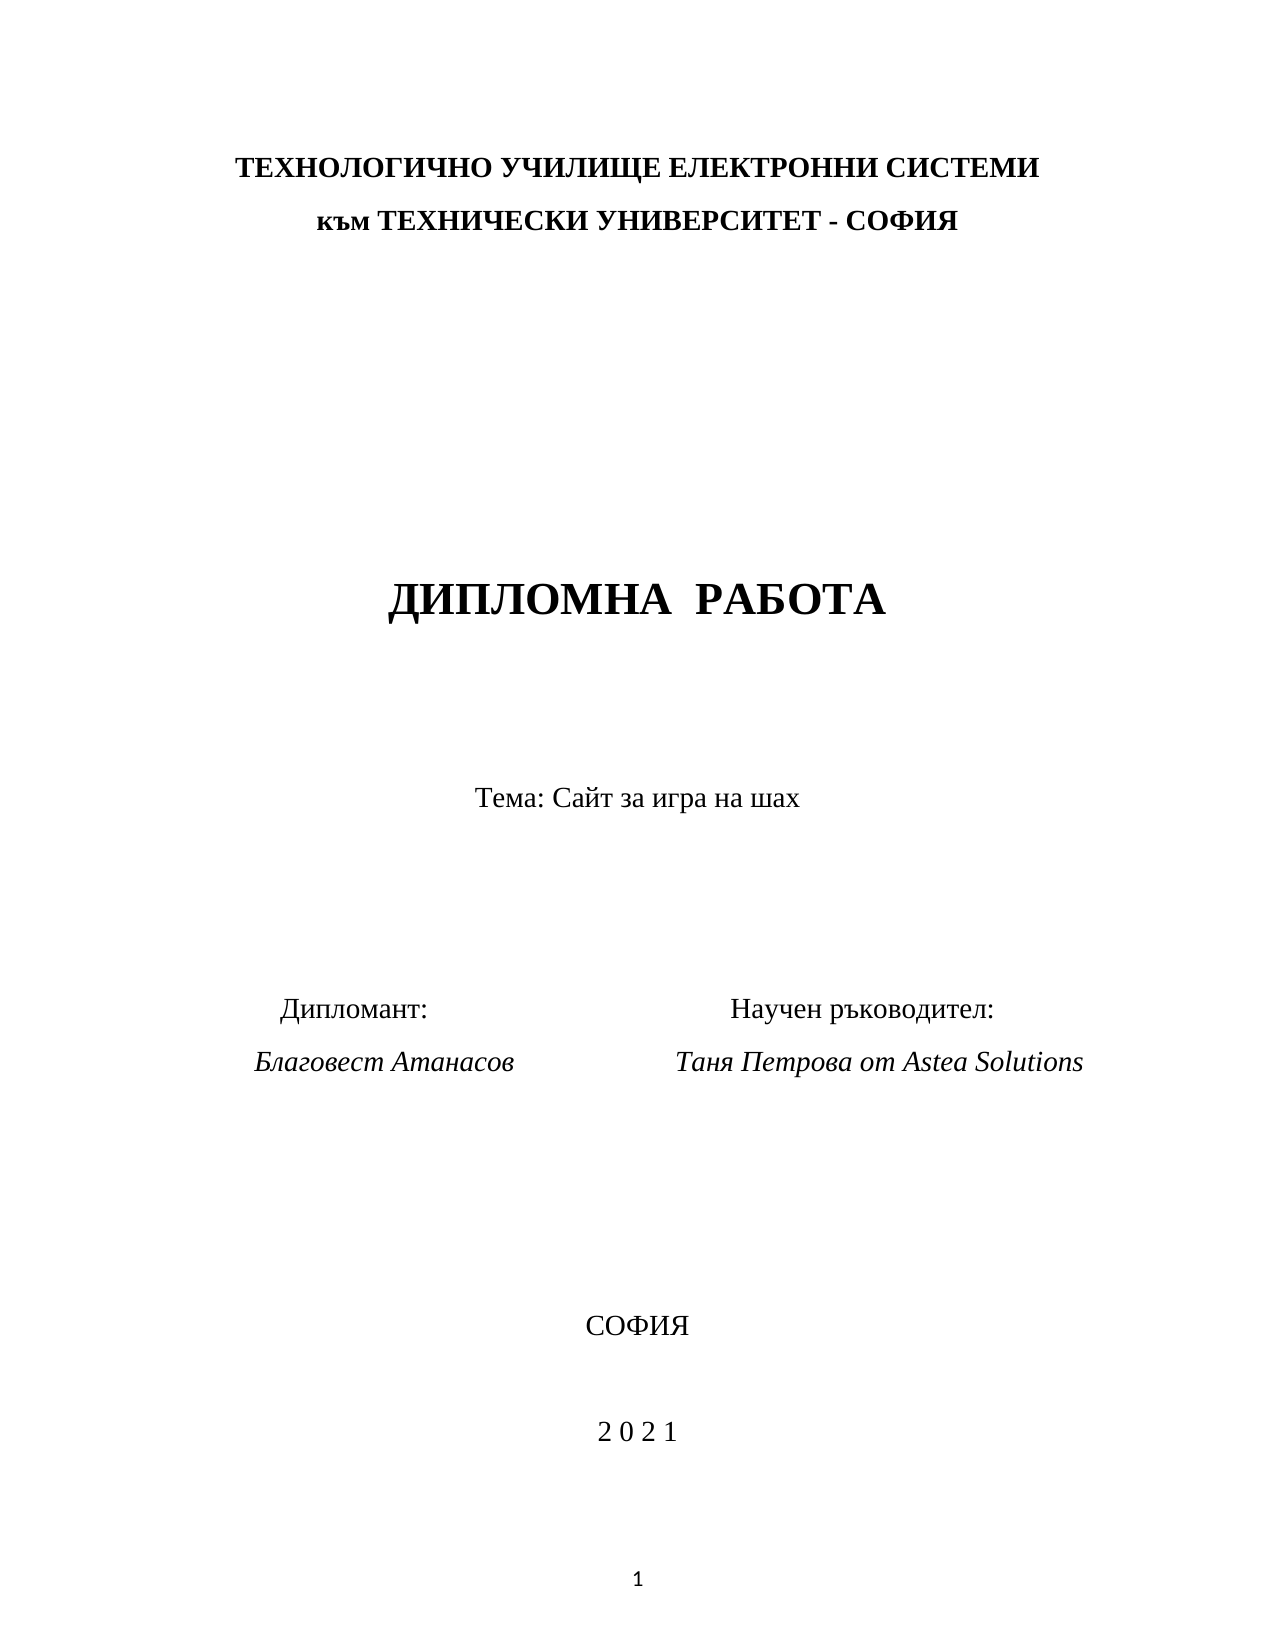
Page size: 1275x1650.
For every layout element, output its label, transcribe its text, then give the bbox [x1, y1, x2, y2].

text Дипломант: Научен ръководител: [150, 991, 1125, 1025]
text ТЕХНОЛОГИЧНО УЧИЛИЩЕ ЕЛЕКТРОННИ СИСТЕМИ [150, 150, 1125, 183]
text Благовест Атанасов Таня Петрова от Astea Solutions [150, 1044, 1125, 1078]
text СОФИЯ [150, 1308, 1125, 1342]
text 2 0 2 1 [150, 1414, 1125, 1447]
text Тема: Сайт за игра на шах [150, 780, 1125, 814]
text към ТЕХНИЧЕСКИ УНИВЕРСИТЕТ - СОФИЯ [150, 203, 1125, 236]
text ДИПЛОМНА РАБОТА [150, 571, 1125, 624]
